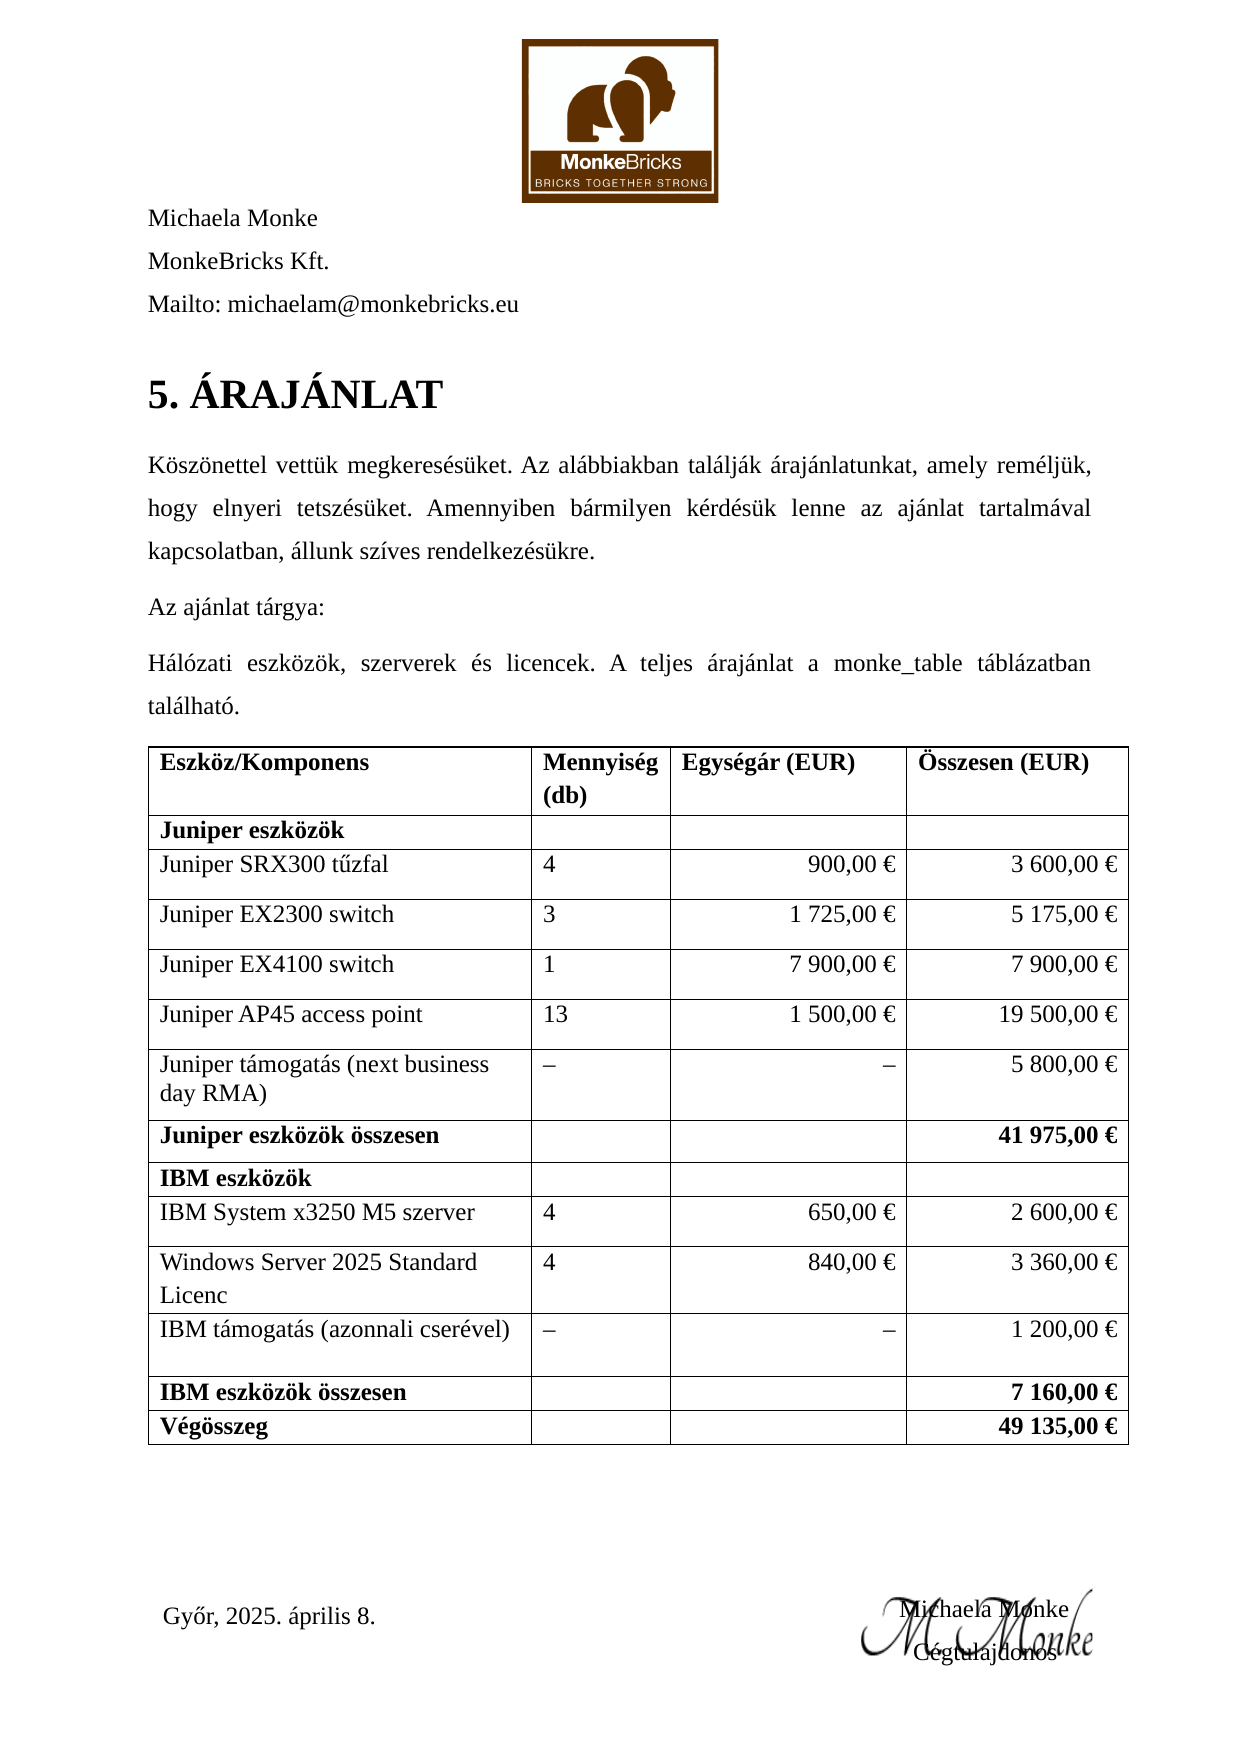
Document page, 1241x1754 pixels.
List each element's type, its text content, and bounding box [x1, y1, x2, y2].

table_cell [532, 1121, 670, 1162]
table_cell Juniper EX4100 switch [149, 950, 531, 998]
table_cell Juniper eszközök összesen [149, 1121, 531, 1162]
table_cell 5 800,00 € [907, 1050, 1128, 1119]
table_cell 4 [532, 1197, 670, 1246]
table_cell Juniper AP45 access point [149, 1000, 531, 1048]
picture [858, 1587, 1093, 1681]
text Az ajánlat tárgya: [148, 592, 1092, 621]
subtitle 5. Árajánlat [148, 370, 1092, 418]
text Hálózati eszközök, szerverek és licencek. A teljes árajánlat a monke_table táblázatban található. [148, 648, 1092, 719]
table_cell 1 500,00 € [671, 1000, 906, 1048]
table_cell 4 [532, 850, 670, 898]
table_cell 2 600,00 € [907, 1197, 1128, 1246]
table_cell 7 900,00 € [671, 950, 906, 998]
table_cell 1 [532, 950, 670, 998]
table_cell 650,00 € [671, 1197, 906, 1246]
table_header Eszköz/Komponens [149, 748, 531, 814]
table_cell – [532, 1050, 670, 1119]
table_cell [671, 1163, 906, 1196]
table_cell 41 975,00 € [907, 1121, 1128, 1162]
table_cell 840,00 € [671, 1247, 906, 1313]
table_cell [532, 1377, 670, 1410]
table_cell Juniper EX2300 switch [149, 900, 531, 948]
table_cell – [671, 1050, 906, 1119]
table_cell Windows Server 2025 Standard Licenc [149, 1247, 531, 1313]
table_cell IBM eszközök [149, 1163, 531, 1196]
table_cell Juniper SRX300 tűzfal [149, 850, 531, 898]
table_cell 19 500,00 € [907, 1000, 1128, 1048]
table_cell 7 160,00 € [907, 1377, 1128, 1410]
table_cell Juniper támogatás (next business day RMA) [149, 1050, 531, 1119]
table_header Összesen (EUR) [907, 748, 1128, 814]
table_cell 900,00 € [671, 850, 906, 898]
picture [521, 39, 719, 203]
text Köszönettel vettük megkeresésüket. Az alábbiakban találják árajánlatunkat, amely reméljük, hogy elnyeri tetszésüket. Amennyiben bármilyen kérdésük lenne az ajánlat tartalmával kapcsolatban, állunk szíves rendelkezésükre. [148, 450, 1092, 565]
table_cell [532, 1411, 670, 1444]
table_cell 4 [532, 1247, 670, 1313]
table_cell [671, 1377, 906, 1410]
table_cell 3 600,00 € [907, 850, 1128, 898]
table_cell IBM eszközök összesen [149, 1377, 531, 1410]
table_cell IBM támogatás (azonnali cserével) [149, 1314, 531, 1376]
table_cell – [532, 1314, 670, 1376]
table_cell 1 200,00 € [907, 1314, 1128, 1376]
table_cell [671, 1411, 906, 1444]
table_cell [907, 1163, 1128, 1196]
table_cell – [671, 1314, 906, 1376]
table_cell IBM System x3250 M5 szerver [149, 1197, 531, 1246]
table_cell [532, 1163, 670, 1196]
table_cell 13 [532, 1000, 670, 1048]
table_cell 3 [532, 900, 670, 948]
table_cell Végösszeg [149, 1411, 531, 1444]
table_header Mennyiség (db) [532, 748, 670, 814]
table_cell [532, 816, 670, 848]
table_cell 3 360,00 € [907, 1247, 1128, 1313]
table_cell [671, 1121, 906, 1162]
table_cell 1 725,00 € [671, 900, 906, 948]
table_header Egységár (EUR) [671, 748, 906, 814]
table_cell 5 175,00 € [907, 900, 1128, 948]
table_cell [671, 816, 906, 848]
table_cell 49 135,00 € [907, 1411, 1128, 1444]
table_cell Juniper eszközök [149, 816, 531, 848]
table_cell 7 900,00 € [907, 950, 1128, 998]
table_cell [907, 816, 1128, 848]
